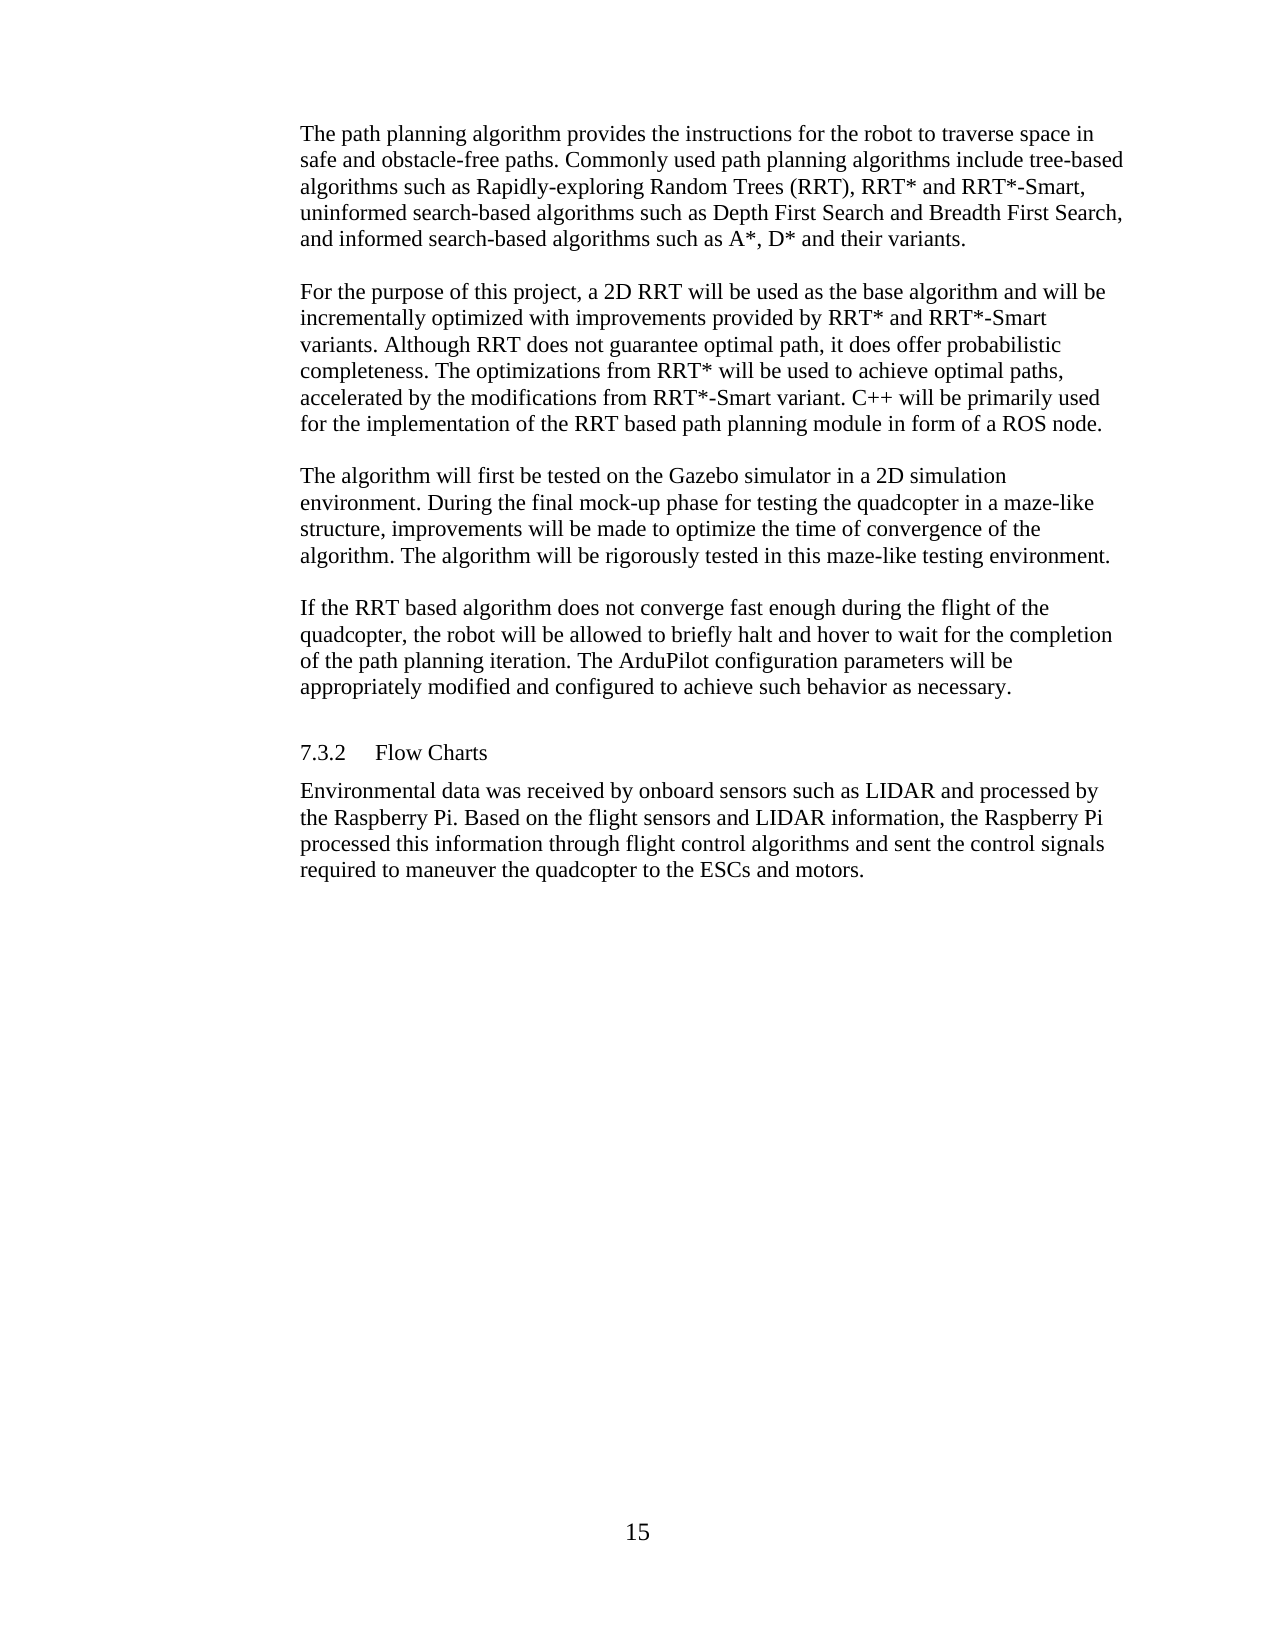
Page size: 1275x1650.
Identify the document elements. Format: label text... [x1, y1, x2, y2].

text The path planning algorithm provides the instructions for the robot to traverse space in safe and obstacle-free paths. Commonly used path planning algorithms include tree-based algorithms such as Rapidly-exploring Random Trees (RRT), RRT* and RRT*-Smart, uninformed search-based algorithms such as Depth First Search and Breadth First Search, and informed search-based algorithms such as A*, D* and their variants. [300, 120, 1125, 252]
text The algorithm will first be tested on the Gazebo simulator in a 2D simulation environment. During the final mock-up phase for testing the quadcopter in a maze-like structure, improvements will be made to optimize the time of convergence of the algorithm. The algorithm will be rigorously tested in this maze-like testing environment. [300, 463, 1125, 568]
text For the purpose of this project, a 2D RRT will be used as the base algorithm and will be incrementally optimized with improvements provided by RRT* and RRT*-Smart variants. Although RRT does not guarantee optimal path, it does offer probabilistic completeness. The optimizations from RRT* will be used to achieve optimal paths, accelerated by the modifications from RRT*-Smart variant. C++ will be primarily used for the implementation of the RRT based path planning module in form of a ROS node. [300, 278, 1125, 436]
list Flow Charts [300, 739, 1125, 765]
text If the RRT based algorithm does not converge fast enough during the flight of the quadcopter, the robot will be allowed to briefly halt and hover to wait for the completion of the path planning iteration. The ArduPilot configuration parameters will be appropriately modified and configured to achieve such behavior as necessary. [300, 594, 1125, 700]
text Environmental data was received by onboard sensors such as LIDAR and processed by the Raspberry Pi. Based on the flight sensors and LIDAR information, the Raspberry Pi processed this information through flight control algorithms and sent the control signals required to maneuver the quadcopter to the ESCs and motors. [300, 777, 1125, 883]
